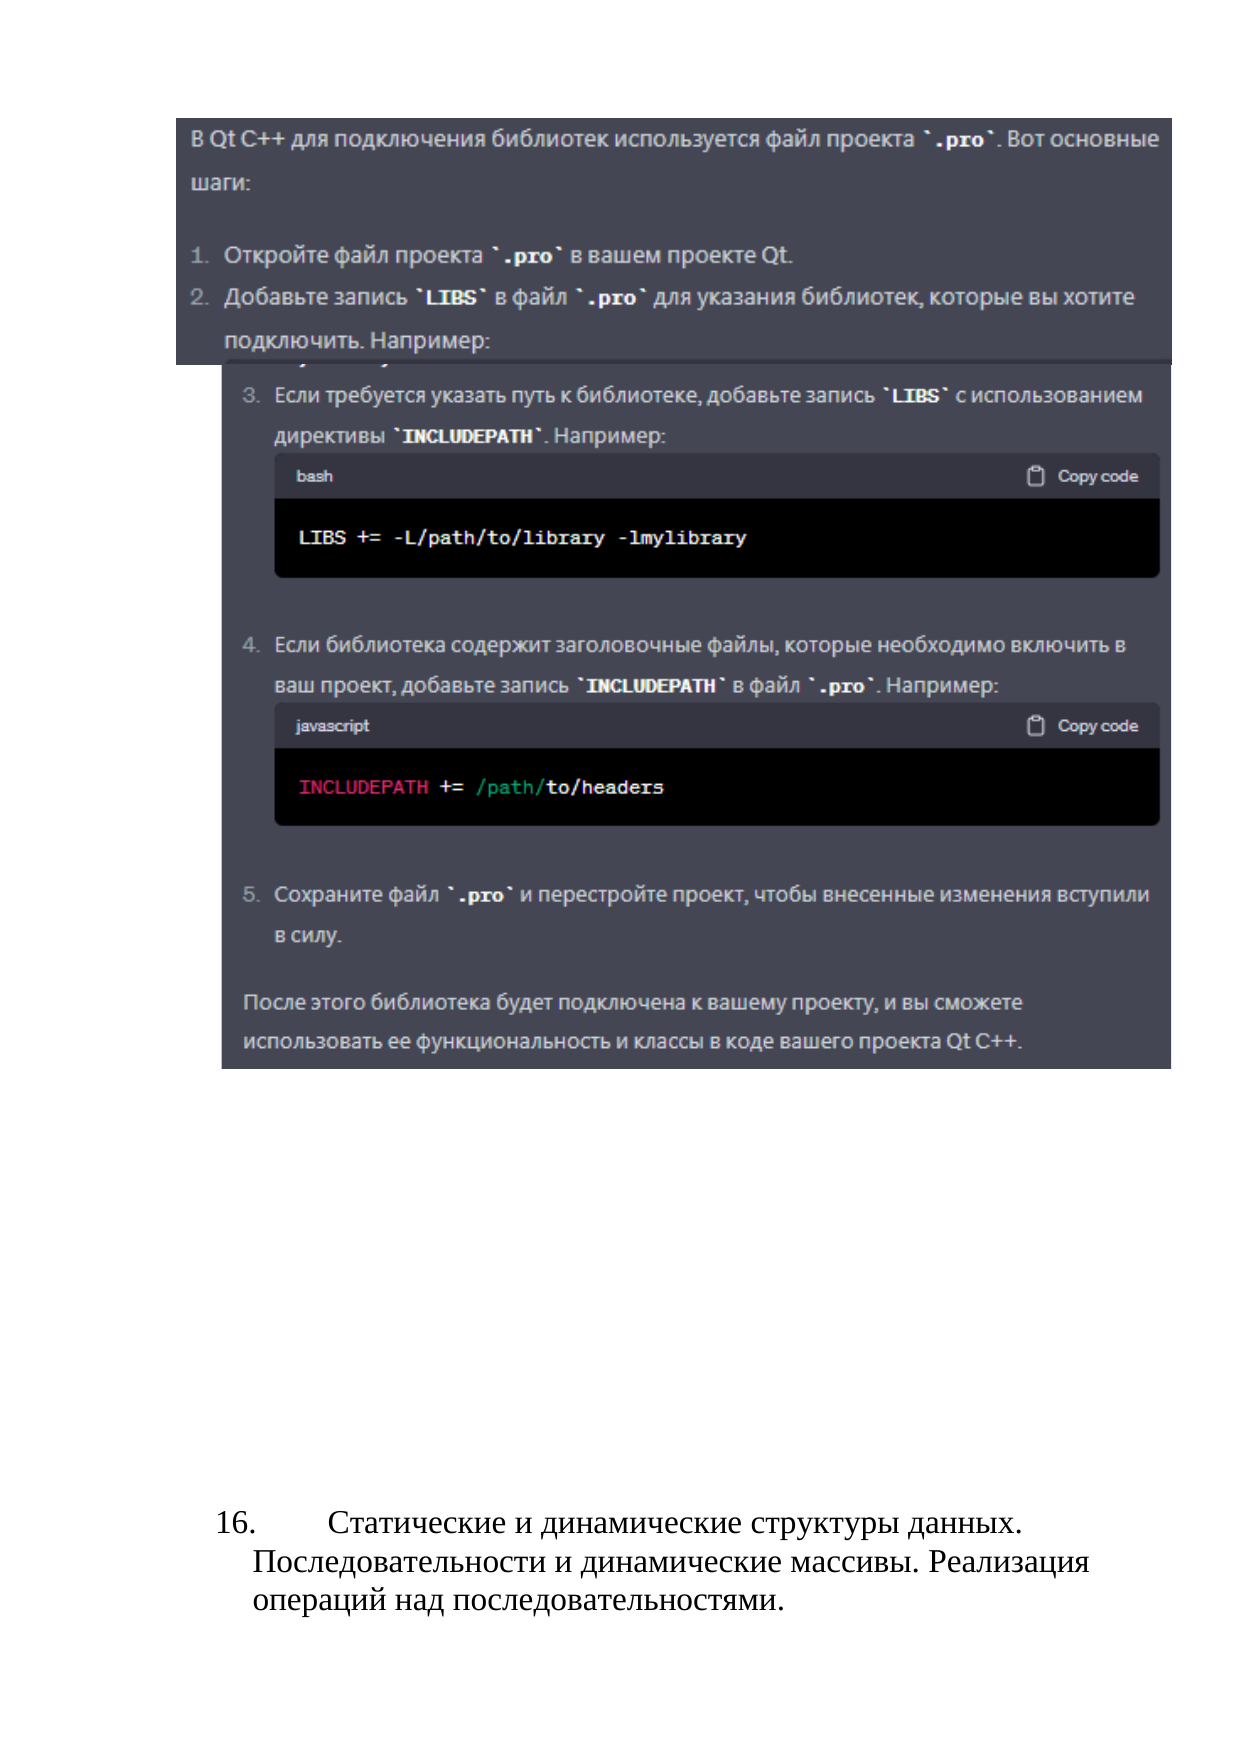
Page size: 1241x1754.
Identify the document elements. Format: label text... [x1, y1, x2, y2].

list Статические и динамические структуры данных. Последовательности и динамические массивы. Реализация операций над последовательностями. [215, 1503, 1152, 1618]
picture [176, 118, 1172, 1069]
